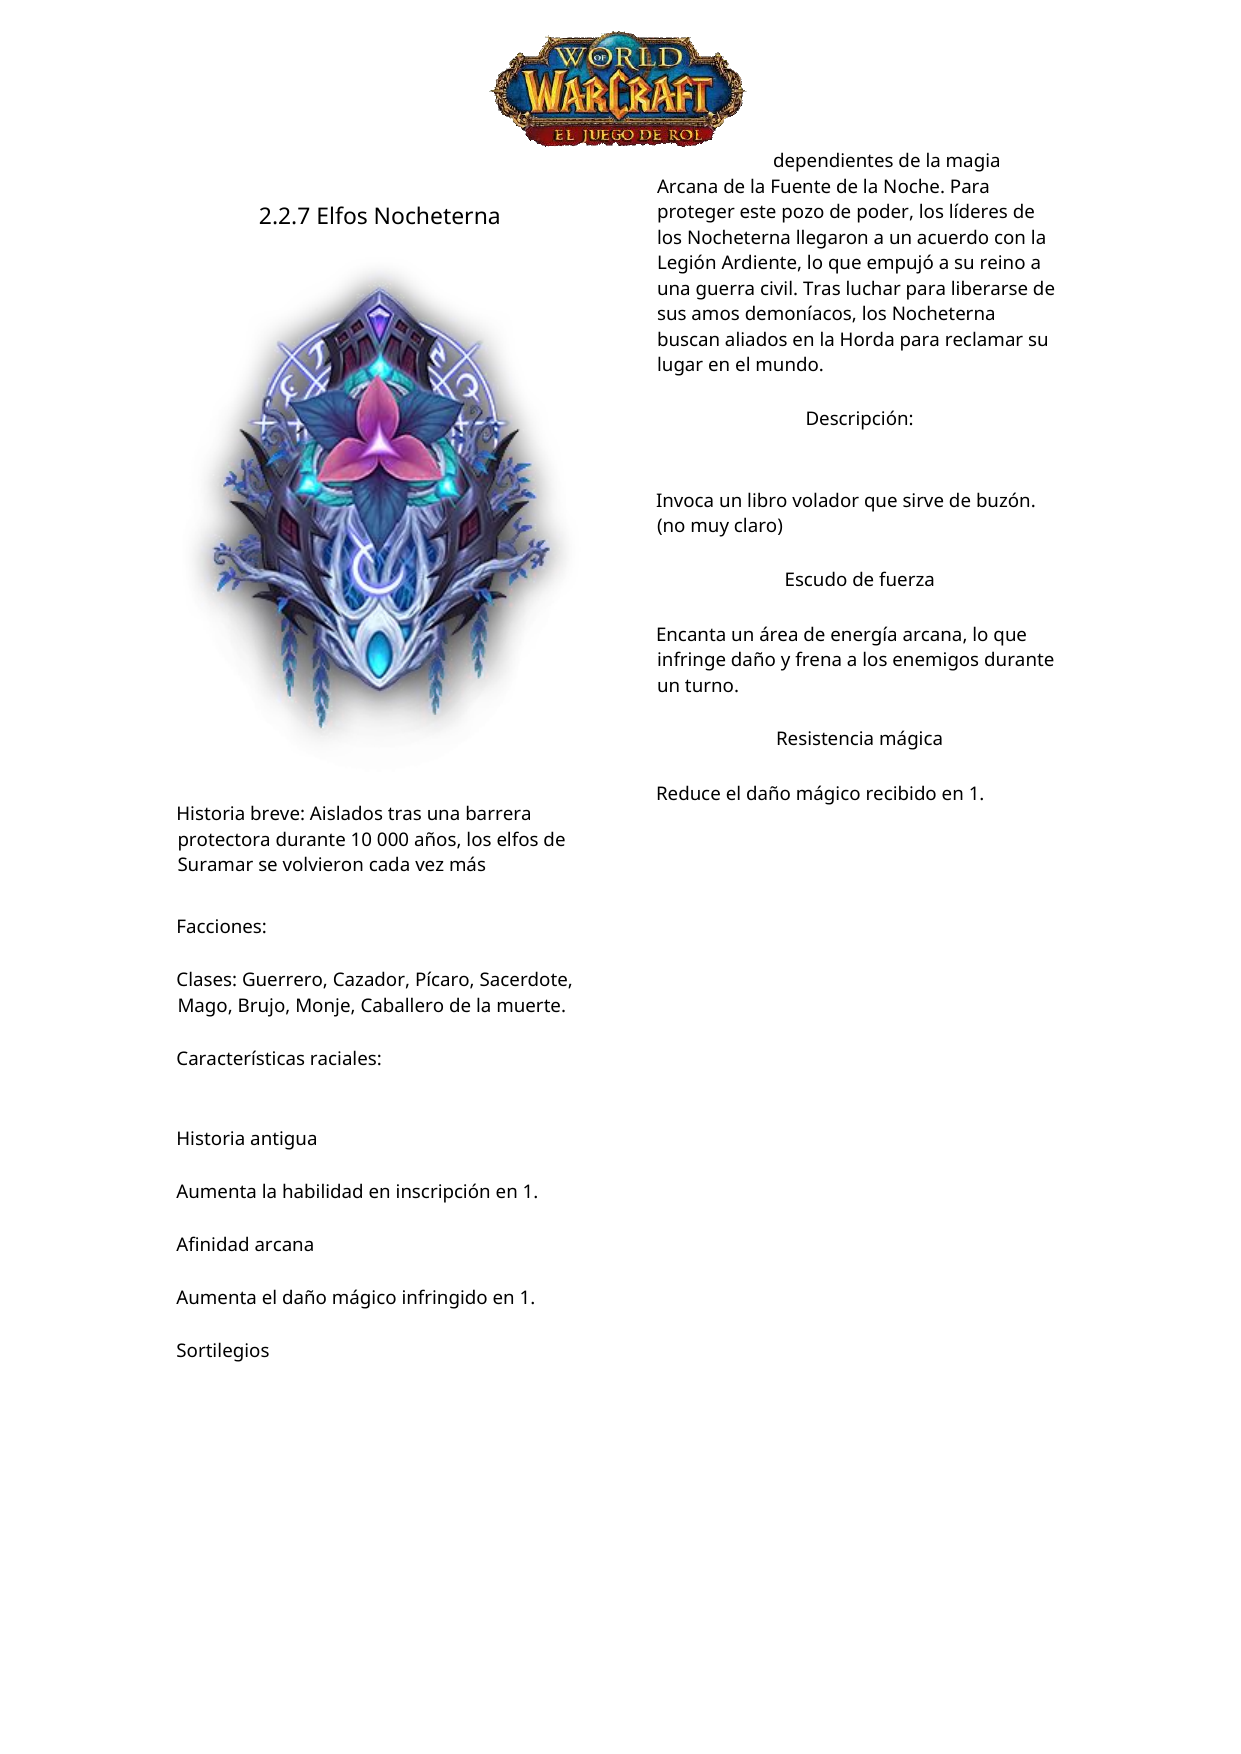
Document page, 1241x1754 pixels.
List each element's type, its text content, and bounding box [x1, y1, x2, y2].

text Clases: Guerrero, Cazador, Pícaro, Sacerdote, Mago, Brujo, Monje, Caballero de la muerte. [176, 966, 583, 1017]
text Afinidad arcana [176, 1232, 583, 1257]
text Facciones: [176, 913, 583, 939]
text Historia breve: Aislados tras una barrera protectora durante 10 000 años, los elfos de Suramar se volvieron cada vez más dependientes de la magia Arcana de la Fuente de la Noche. Para proteger este pozo de poder, los líderes de los Nocheterna llegaron a un acuerdo con la Legión Ardiente, lo que empujó a su reino a una guerra civil. Tras luchar para liberarse de sus amos demoníacos, los Nocheterna buscan aliados en la Horda para reclamar su lugar en el mundo. [176, 801, 583, 877]
text Encanta un área de energía arcana, lo que infringe daño y frena a los enemigos durante un turno. [656, 621, 1063, 697]
text Historia breve: Aislados tras una barrera protectora durante 10 000 años, los elfos de Suramar se volvieron cada vez más dependientes de la magia Arcana de la Fuente de la Noche. Para proteger este pozo de poder, los líderes de los Nocheterna llegaron a un acuerdo con la Legión Ardiente, lo que empujó a su reino a una guerra civil. Tras luchar para liberarse de sus amos demoníacos, los Nocheterna buscan aliados en la Horda para reclamar su lugar en el mundo. [656, 148, 1063, 377]
text Reduce el daño mágico recibido en 1. [656, 780, 1063, 805]
text Aumenta la habilidad en inscripción en 1. [176, 1178, 583, 1204]
text Invoca un libro volador que sirve de buzón.(no muy claro) [656, 487, 1063, 538]
subtitle 2.2.7 Elfos Nocheterna [176, 200, 583, 231]
text Sortilegios [176, 1338, 583, 1363]
text Historia antigua [176, 1126, 583, 1151]
picture [487, 26, 753, 157]
text Aumenta el daño mágico infringido en 1. [176, 1284, 583, 1310]
text Características raciales: [176, 1045, 583, 1071]
text Resistencia mágica [656, 725, 1063, 750]
text Escudo de fuerza [656, 566, 1063, 591]
picture [177, 247, 583, 772]
text Descripción: [656, 405, 1063, 430]
